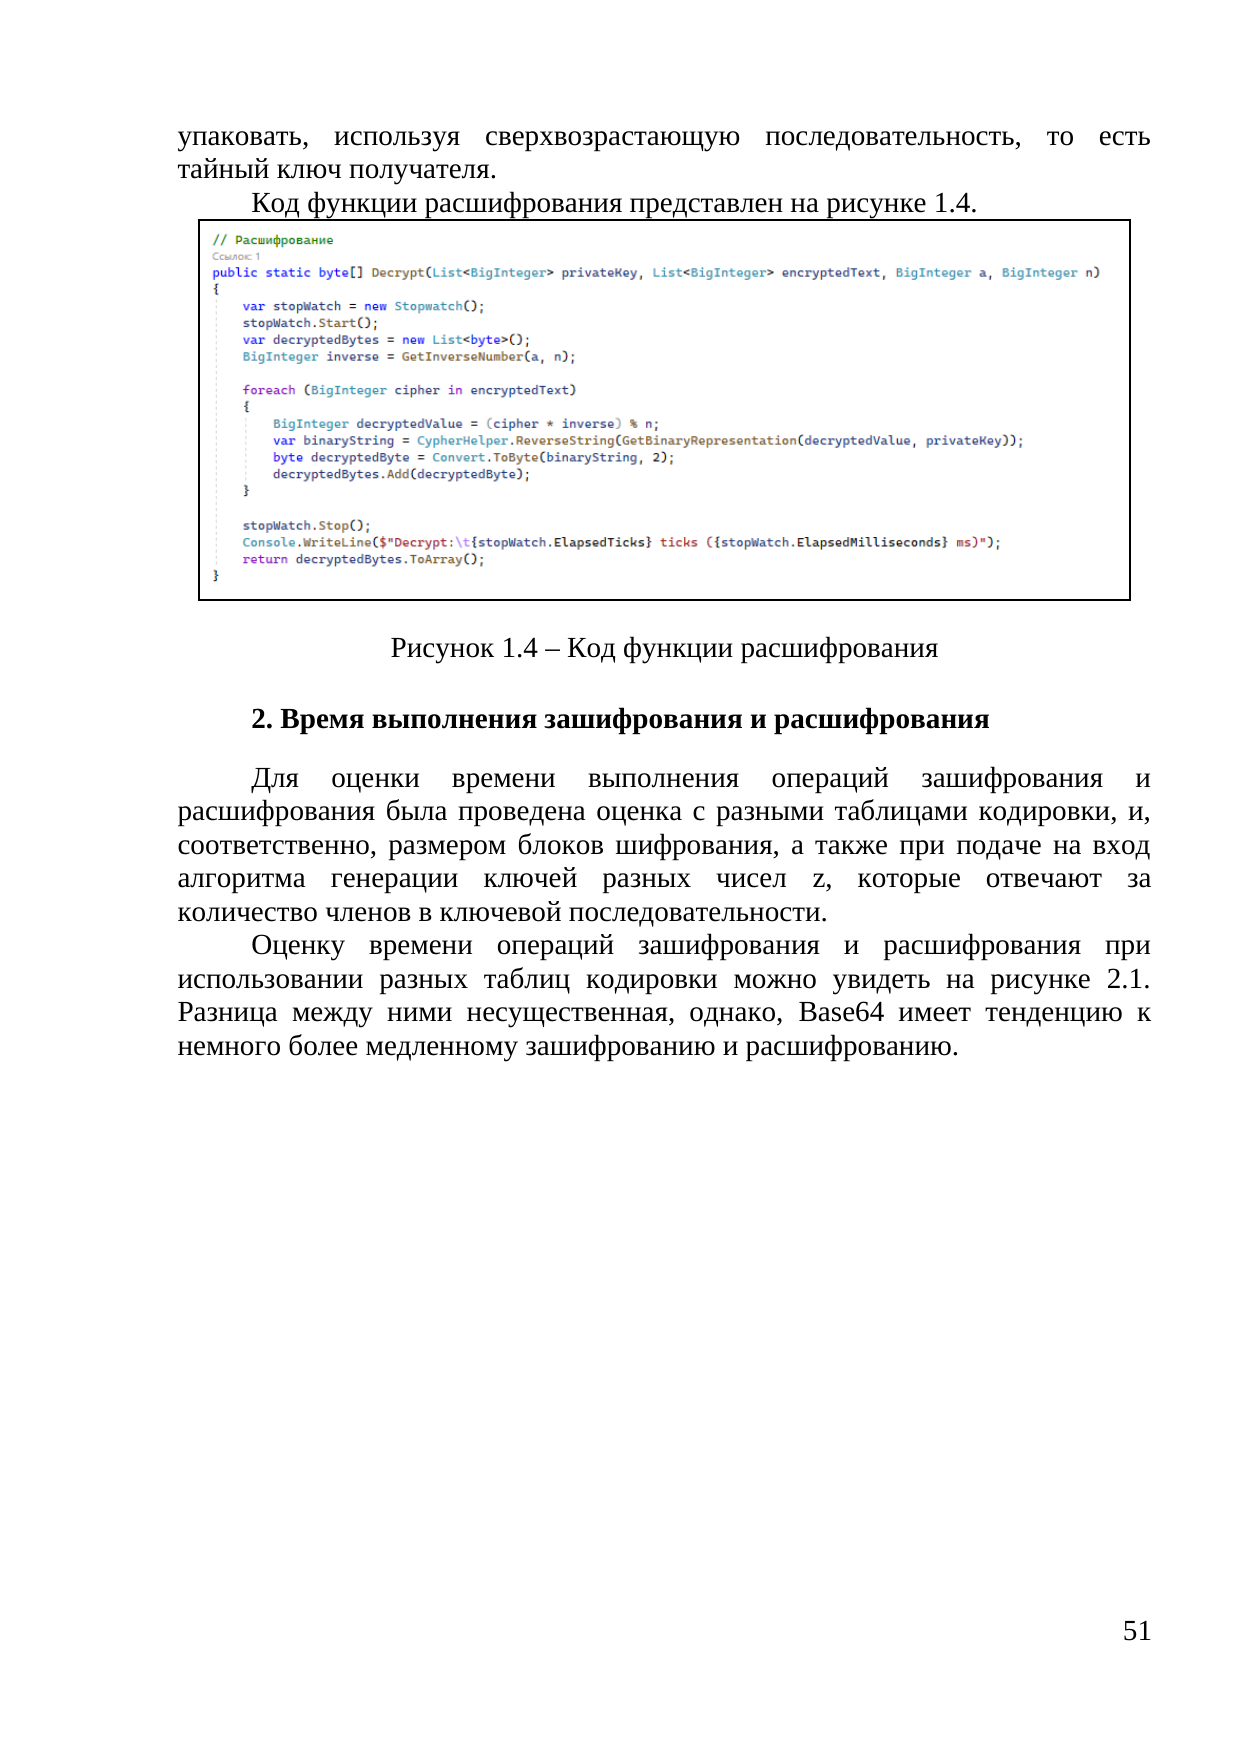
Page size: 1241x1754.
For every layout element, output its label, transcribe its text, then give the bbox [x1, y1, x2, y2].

text Рисунок 1.4 – Код функции расшифрования [177, 630, 1152, 664]
text Для оценки времени выполнения операций зашифрования и расшифрования была проведена оценка с разными таблицами кодировки, и, соответственно, размером блоков шифрования, а также при подаче на вход алгоритма генерации ключей разных чисел z, которые отвечают за количество членов в ключевой последовательности. [177, 760, 1152, 927]
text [177, 118, 1152, 185]
text Оценку времени операций зашифрования и расшифрования при использовании разных таблиц кодировки можно увидеть на рисунке 2.1. Разница между ними несущественная, однако, Base64 имеет тенденцию к немного более медленному зашифрованию и расшифрованию. [177, 927, 1152, 1062]
text Код функции расшифрования представлен на рисунке 1.4. [177, 185, 1152, 219]
subtitle Время выполнения зашифрования и расшифрования [177, 701, 1152, 735]
picture [200, 221, 1129, 599]
